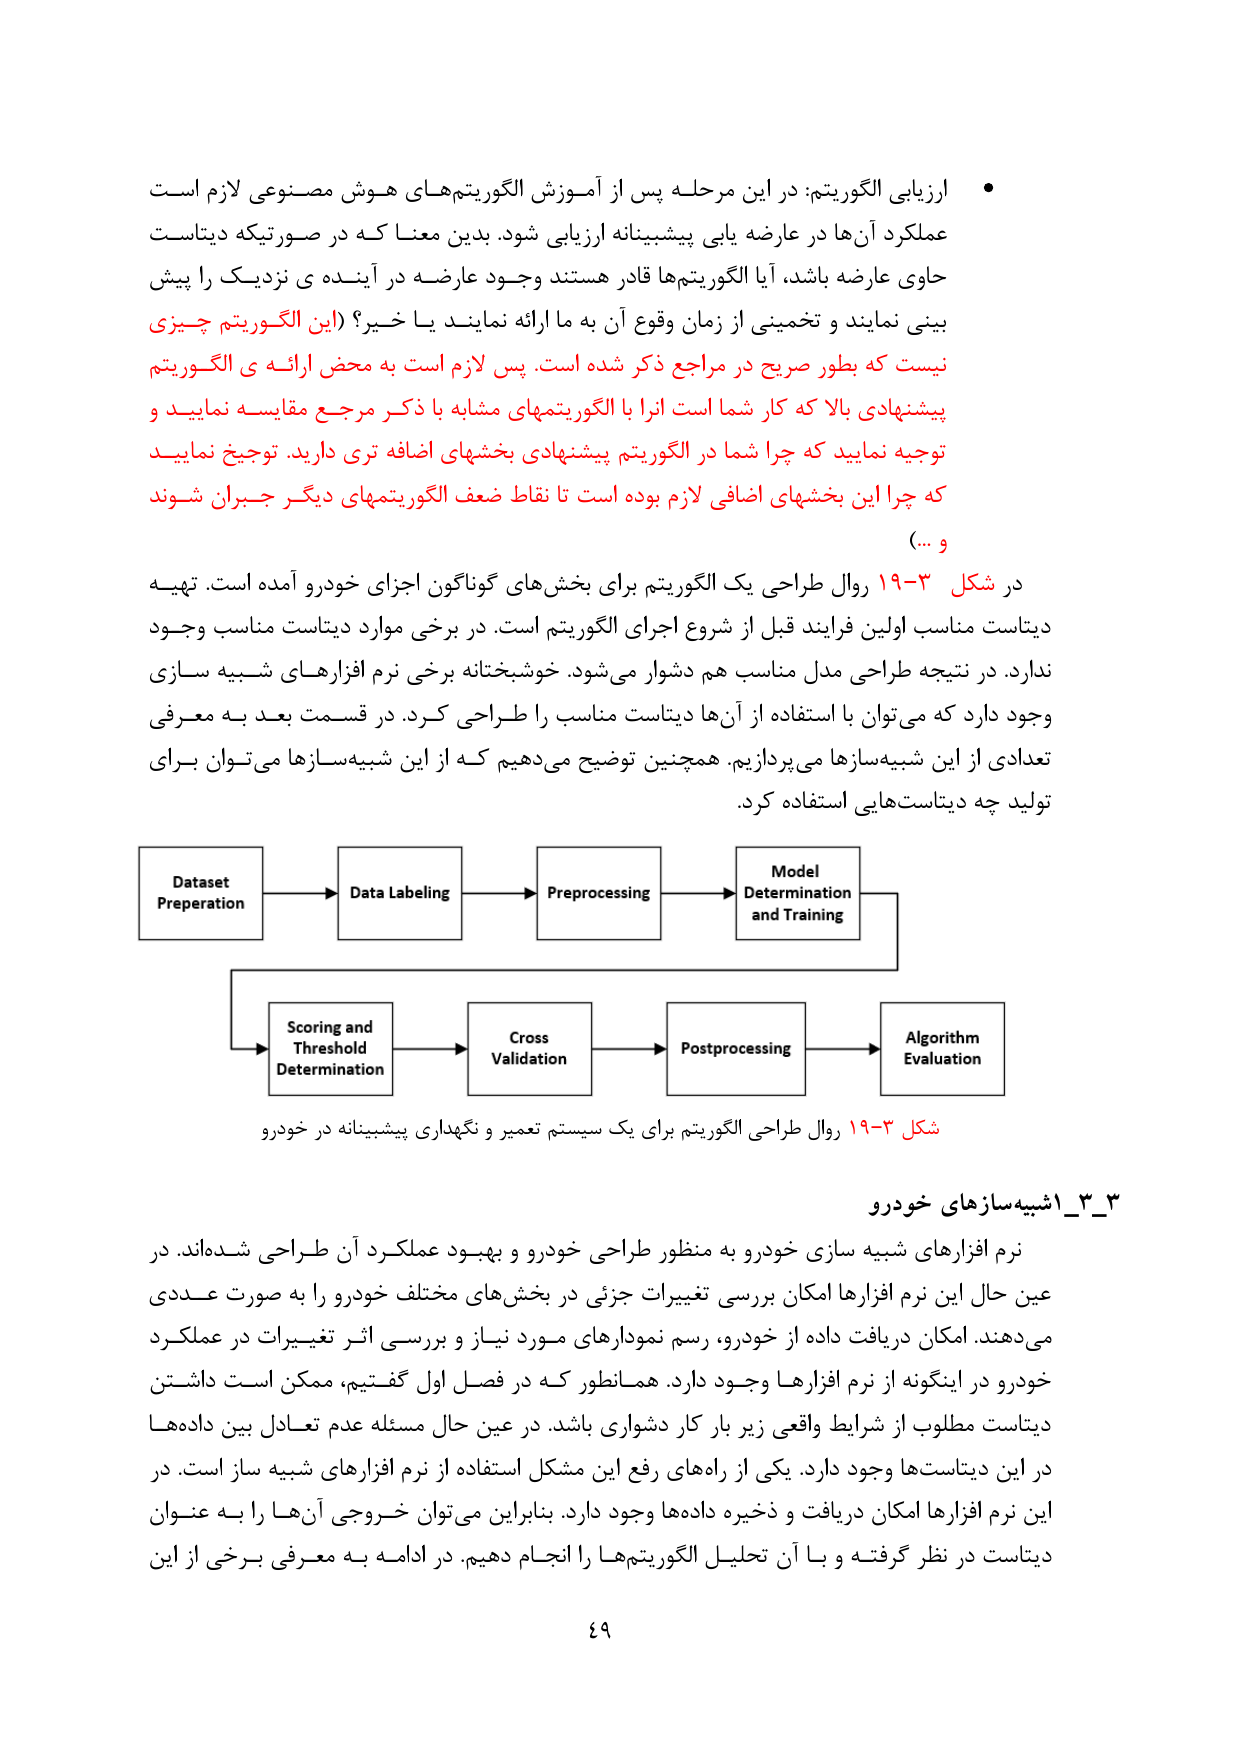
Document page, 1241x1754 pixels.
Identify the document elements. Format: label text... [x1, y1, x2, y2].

list ارزیابی الگوریتم: در این مرحله پس از آموزش الگوریتم‌های هوش مصنوعی لازم است عملکرد آن‌ها در عارضه یابی پیشبینانه ارزیابی شود. بدین معنا که در صورتیکه دیتاست حاوی عارضه باشد، آیا الگوریتم‌ها قادر هستند وجود عارضه در آینده ی نزدیک را پیش بینی نمایند و تخمینی از زمان وقوع آن به ما ارائه نمایند یا خیر؟ (این الگوریتم چیزی نیست که بطور صریح در مراجع ذکر شده است. پس لازم است به محض ارائه ی الگوریتم پیشنهادی بالا که کار شما است انرا با الگوریتمهای مشابه با ذکر مرجع مقایسه نمایید و توجیه نمایید که چرا شما در الگوریتم پیشنهادی بخشهای اضافه تری دارید. توجیخ نمایید که چرا این بخشهای اضافی لازم بوده است تا نقاط ضعف الگوریتمهای دیگر جبران شوند و ...) [148, 177, 984, 556]
picture [125, 833, 1028, 1119]
subtitle شبیه‌سازهای خودرو [148, 1193, 1051, 1223]
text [148, 1237, 1051, 1573]
